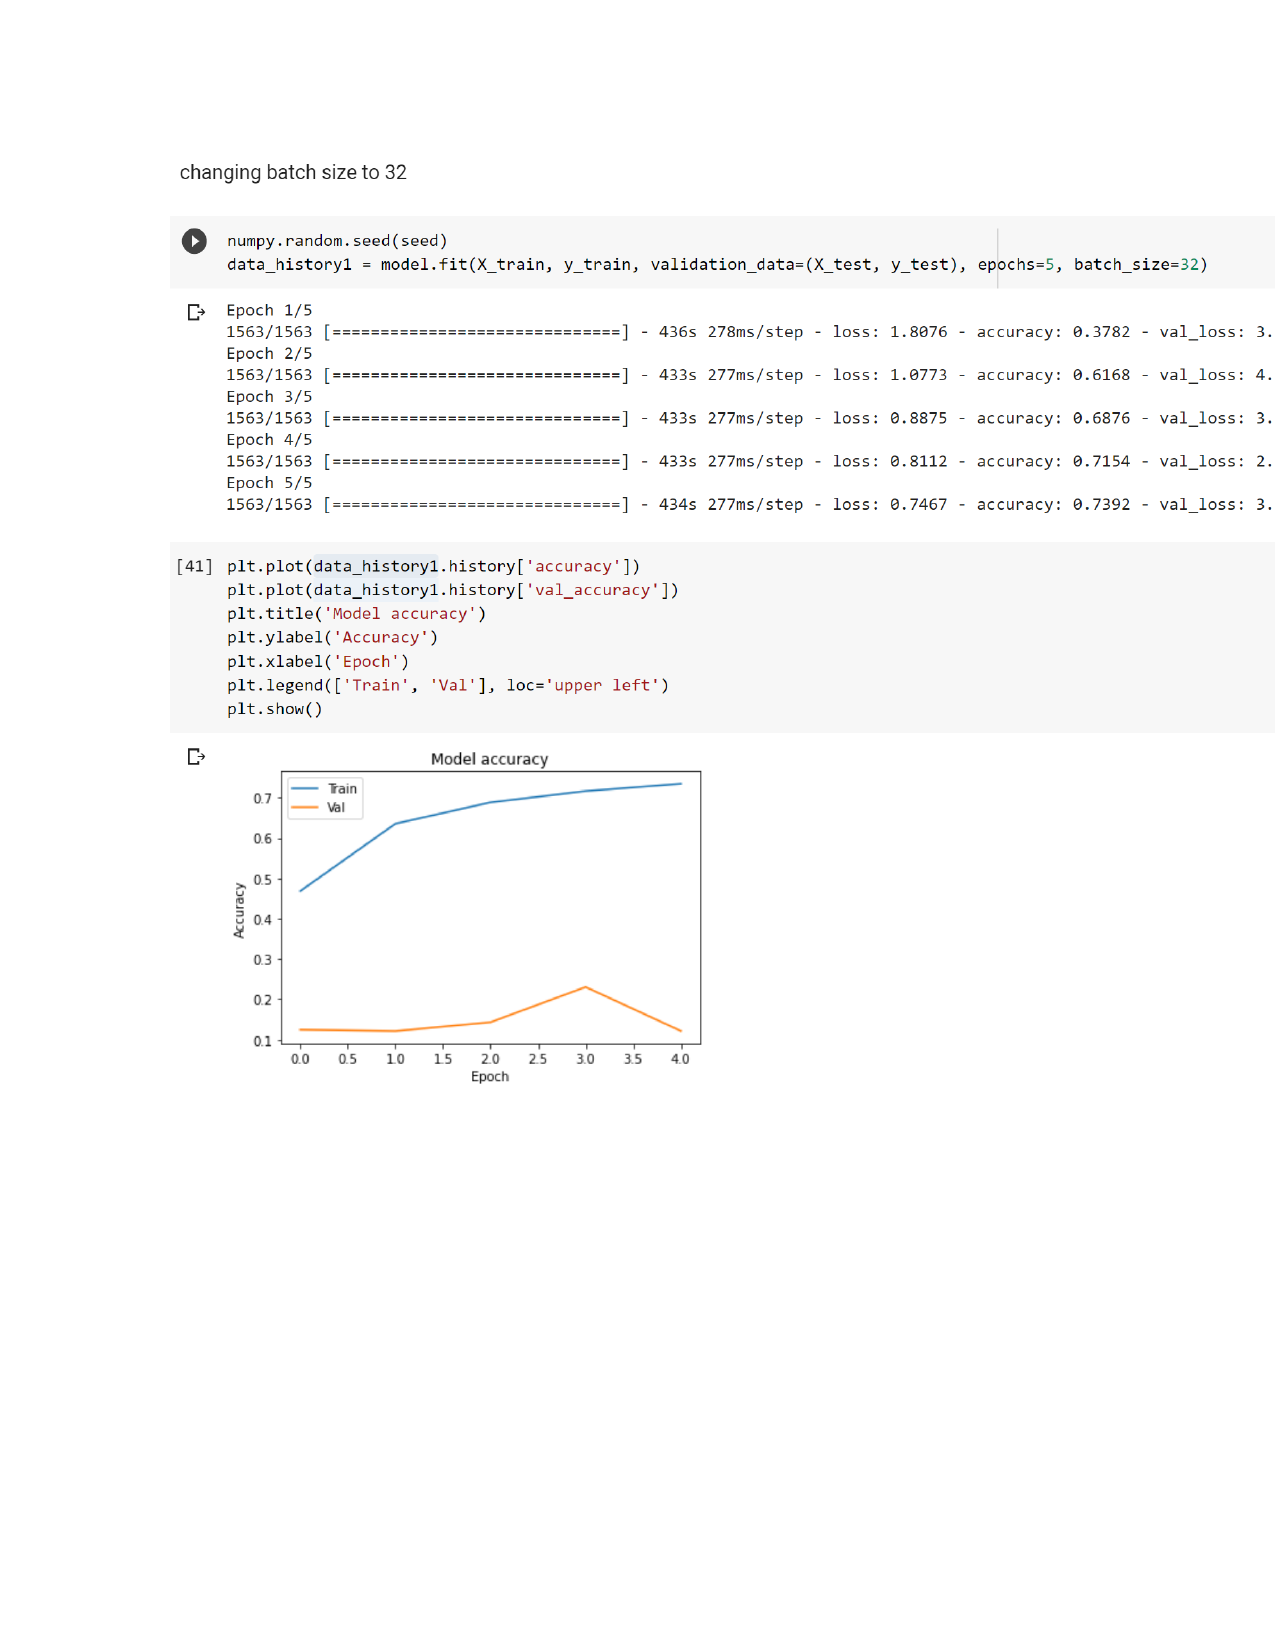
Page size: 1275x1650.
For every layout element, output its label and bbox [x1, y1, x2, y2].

picture [150, 150, 1275, 1109]
